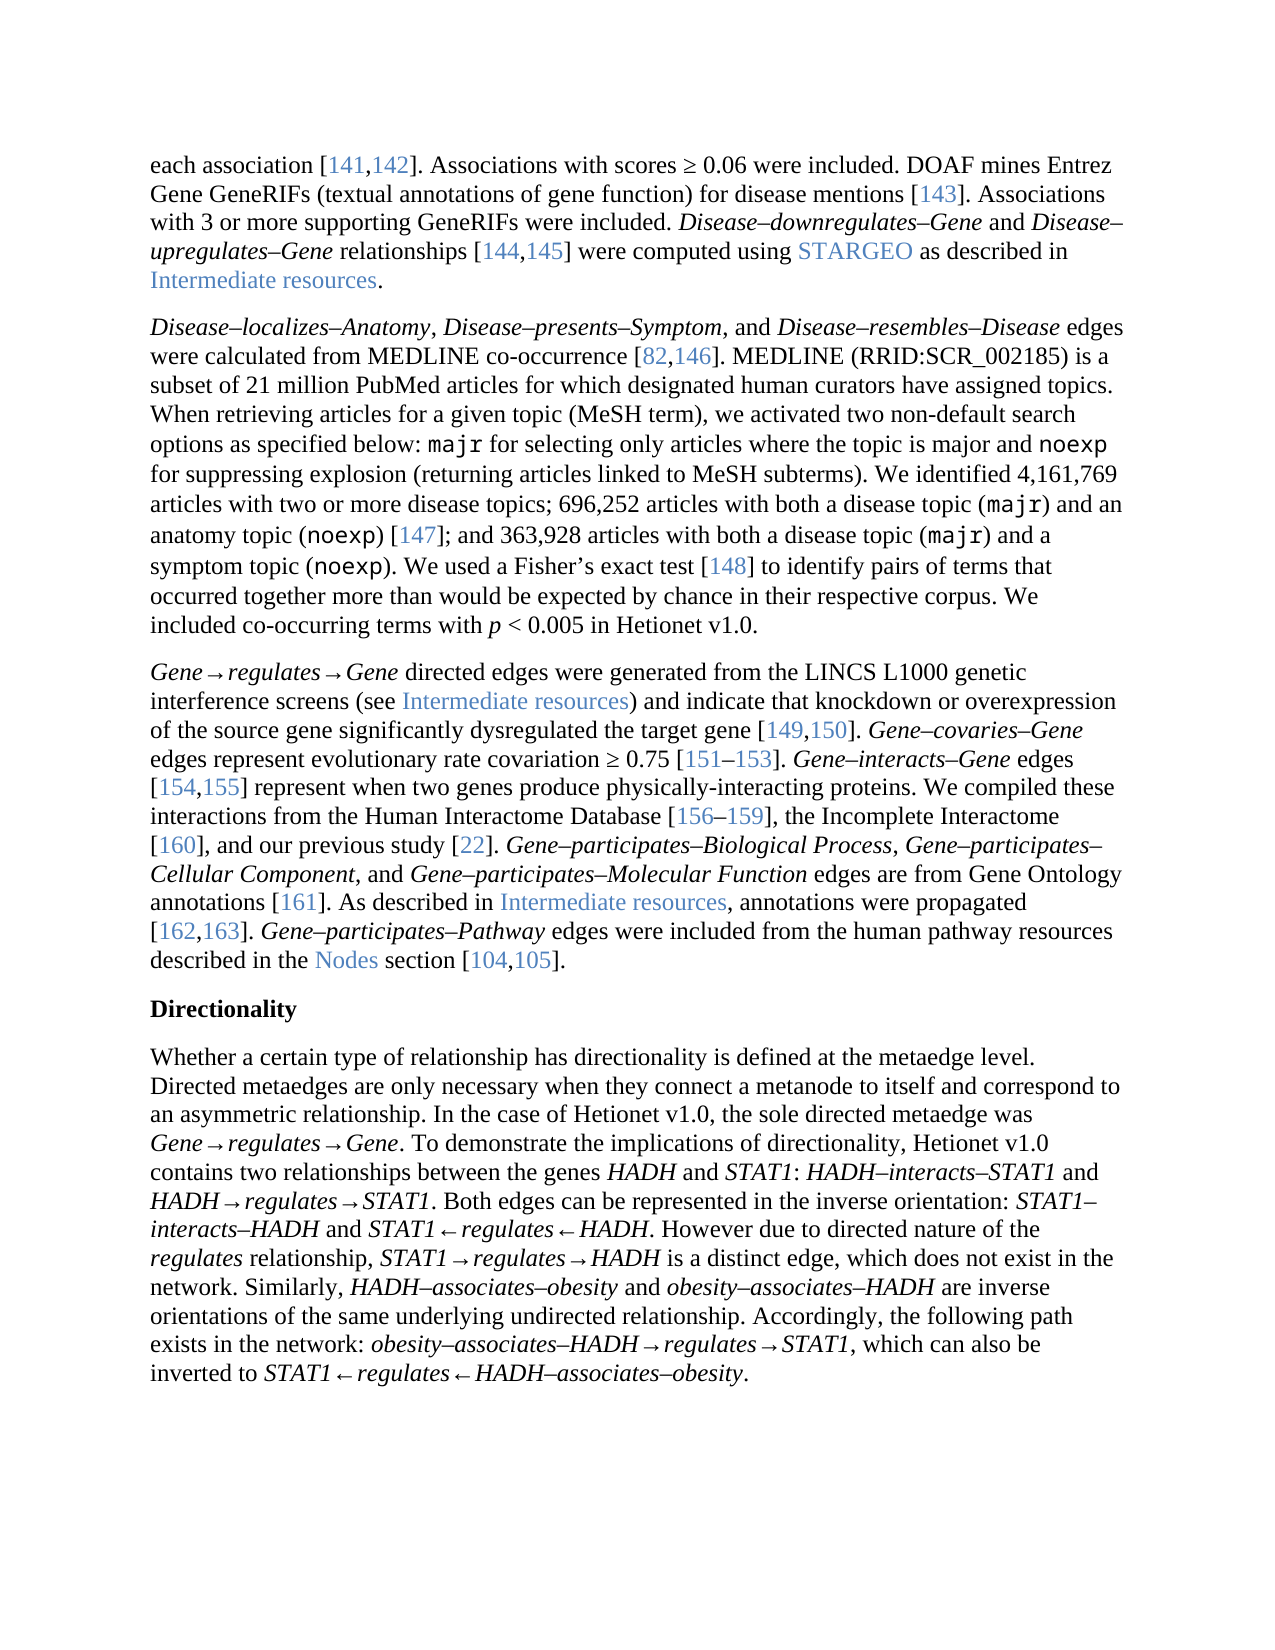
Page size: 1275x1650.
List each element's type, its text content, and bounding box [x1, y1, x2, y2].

text Gene→regulates→Gene directed edges were generated from the LINCS L1000 genetic interference screens (see Intermediate resources) and indicate that knockdown or overexpression of the source gene significantly dysregulated the target gene [149,150]. Gene–covaries–Gene edges represent evolutionary rate covariation ≥ 0.75 [151–153]. Gene–interacts–Gene edges [154,155] represent when two genes produce physically-interacting proteins. We compiled these interactions from the Human Interactome Database [156–159], the Incomplete Interactome [160], and our previous study [22]. Gene–participates–Biological Process, Gene–participates–Cellular Component, and Gene–participates–Molecular Function edges are from Gene Ontology annotations [161]. As described in Intermediate resources, annotations were propagated [162,163]. Gene–participates–Pathway edges were included from the human pathway resources described in the Nodes section [104,105]. [150, 657, 1125, 974]
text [150, 150, 1125, 294]
subtitle Directionality [150, 994, 1125, 1023]
text Disease–localizes–Anatomy, Disease–presents–Symptom, and Disease–resembles–Disease edges were calculated from MEDLINE co-occurrence [82,146]. MEDLINE (RRID:SCR_002185) is a subset of 21 million PubMed articles for which designated human curators have assigned topics. When retrieving articles for a given topic (MeSH term), we activated two non-default search options as specified below: majr for selecting only articles where the topic is major and noexp for suppressing explosion (returning articles linked to MeSH subterms). We identified 4,161,769 articles with two or more disease topics; 696,252 articles with both a disease topic (majr) and an anatomy topic (noexp) [147]; and 363,928 articles with both a disease topic (majr) and a symptom topic (noexp). We used a Fisher’s exact test [148] to identify pairs of terms that occurred together more than would be expected by chance in their respective corpus. We included co-occurring terms with p < 0.005 in Hetionet v1.0. [150, 312, 1125, 639]
text Whether a certain type of relationship has directionality is defined at the metaedge level. Directed metaedges are only necessary when they connect a metanode to itself and correspond to an asymmetric relationship. In the case of Hetionet v1.0, the sole directed metaedge was Gene→regulates→Gene. To demonstrate the implications of directionality, Hetionet v1.0 contains two relationships between the genes HADH and STAT1: HADH–interacts–STAT1 and HADH→regulates→STAT1. Both edges can be represented in the inverse orientation: STAT1–interacts–HADH and STAT1←regulates←HADH. However due to directed nature of the regulates relationship, STAT1→regulates→HADH is a distinct edge, which does not exist in the network. Similarly, HADH–associates–obesity and obesity–associates–HADH are inverse orientations of the same underlying undirected relationship. Accordingly, the following path exists in the network: obesity–associates–HADH→regulates→STAT1, which can also be inverted to STAT1←regulates←HADH–associates–obesity. [150, 1042, 1125, 1387]
